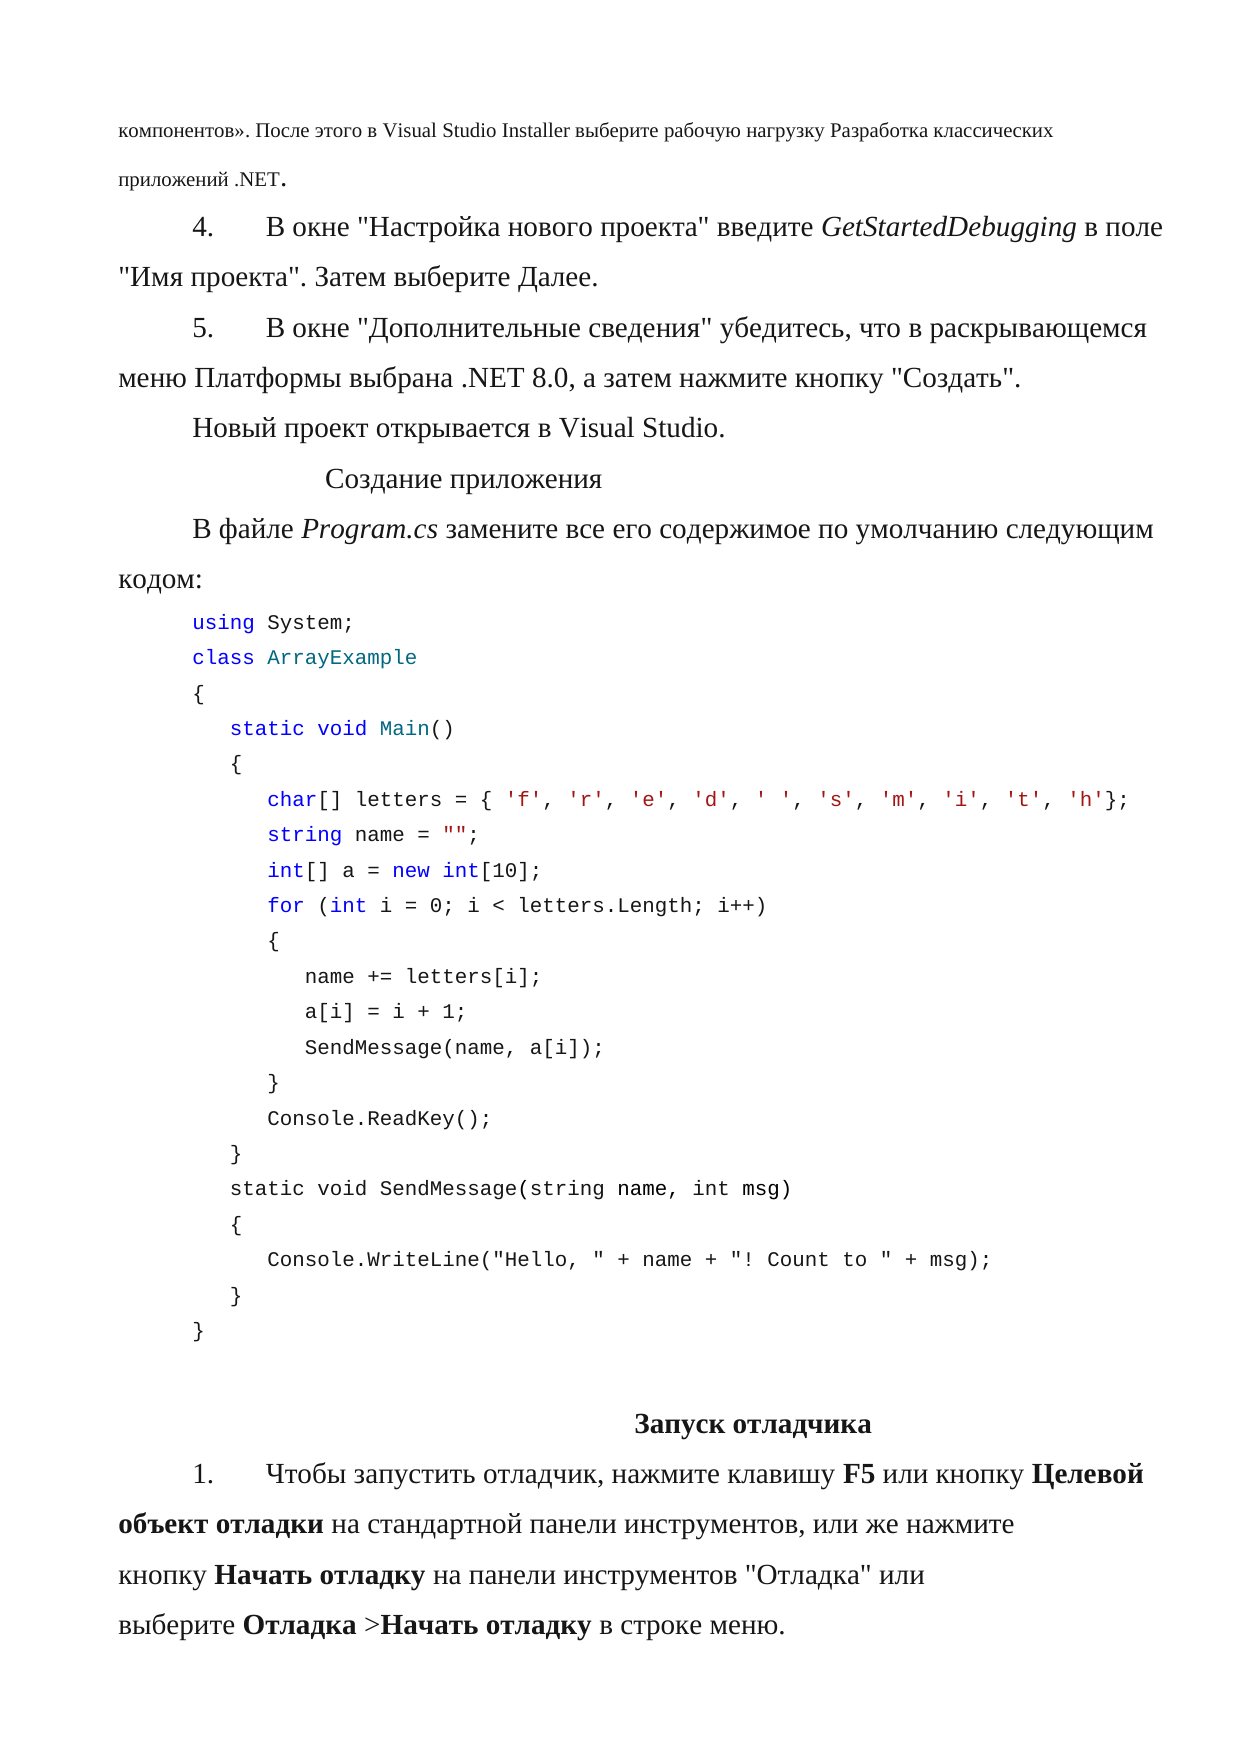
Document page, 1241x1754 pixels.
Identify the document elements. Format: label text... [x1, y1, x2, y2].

text class ArrayExample [118, 647, 1181, 671]
list В окне "Дополнительные сведения" убедитесь, что в раскрывающемся меню Платформы выбрана .NET 8.0, а затем нажмите кнопку "Создать". [118, 310, 1181, 394]
text char[] letters = { 'f', 'r', 'e', 'd', ' ', 's', 'm', 'i', 't', 'h'}; [118, 789, 1181, 812]
text } [118, 1320, 1181, 1344]
text using System; [118, 612, 1181, 635]
text string name = ""; [118, 824, 1181, 848]
text В файле Program.cs замените все его содержимое по умолчанию следующим кодом: [118, 511, 1181, 595]
text SendMessage(name, a[i]); [118, 1037, 1181, 1060]
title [118, 118, 1181, 192]
text static void Main() [118, 718, 1181, 742]
text static void SendMessage(string name, int msg) [118, 1178, 1181, 1202]
list Чтобы запустить отладчик, нажмите клавишу F5 или кнопку Целевой объект отладки на стандартной панели инструментов, или же нажмите кнопку Начать отладку на панели инструментов "Отладка" или выберите Отладка >Начать отладку в строке меню. [118, 1456, 1181, 1641]
text for (int i = 0; i < letters.Length; i++) [118, 895, 1181, 919]
text Новый проект открывается в Visual Studio. [118, 411, 1181, 444]
text Console.ReadKey(); [118, 1108, 1181, 1131]
text { [118, 683, 1181, 706]
text int[] a = new int[10]; [118, 860, 1181, 883]
text } [118, 1143, 1181, 1167]
text } [118, 1072, 1181, 1096]
subtitle Запуск отладчика [251, 1406, 1181, 1439]
text { [118, 753, 1181, 777]
text } [118, 1285, 1181, 1308]
text a[i] = i + 1; [118, 1001, 1181, 1025]
subtitle Создание приложения [251, 461, 1181, 494]
list В окне "Настройка нового проекта" введите GetStartedDebugging в поле "Имя проекта". Затем выберите Далее. [118, 209, 1181, 293]
text { [118, 931, 1181, 954]
text Console.WriteLine("Hello, " + name + "! Count to " + msg); [118, 1249, 1181, 1273]
text { [118, 1214, 1181, 1237]
text name += letters[i]; [118, 966, 1181, 989]
